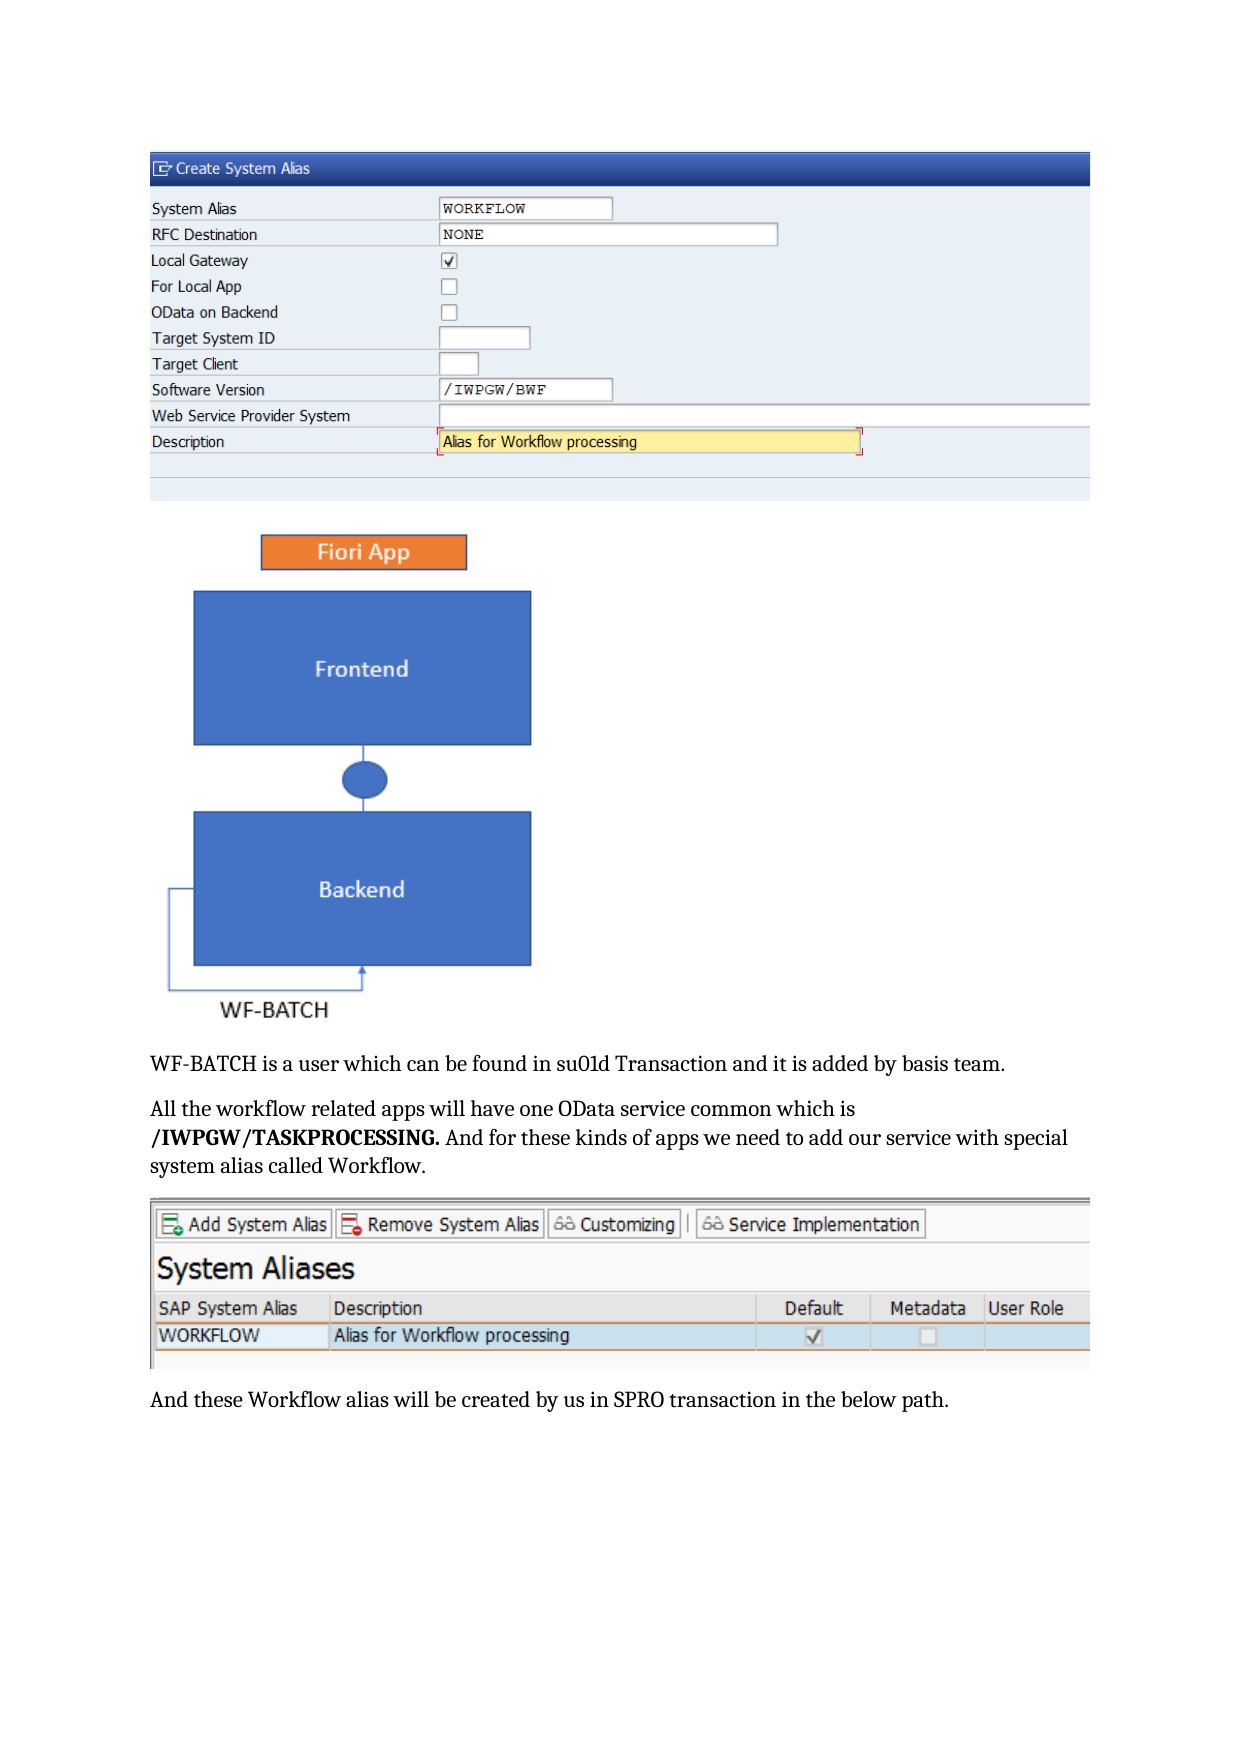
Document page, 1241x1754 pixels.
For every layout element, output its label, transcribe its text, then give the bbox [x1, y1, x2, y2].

text And these Workflow alias will be created by us in SPRO transaction in the below path. [150, 1387, 1090, 1414]
text All the workflow related apps will have one OData service common which is /IWPGW/TASKPROCESSING. And for these kinds of apps we need to add our service with special system alias called Workflow. [150, 1096, 1090, 1179]
picture [150, 1197, 1091, 1369]
picture [150, 150, 1091, 501]
text WF-BATCH is a user which can be found in su01d Transaction and it is added by basis team. [150, 1051, 1090, 1077]
picture [150, 519, 552, 1032]
